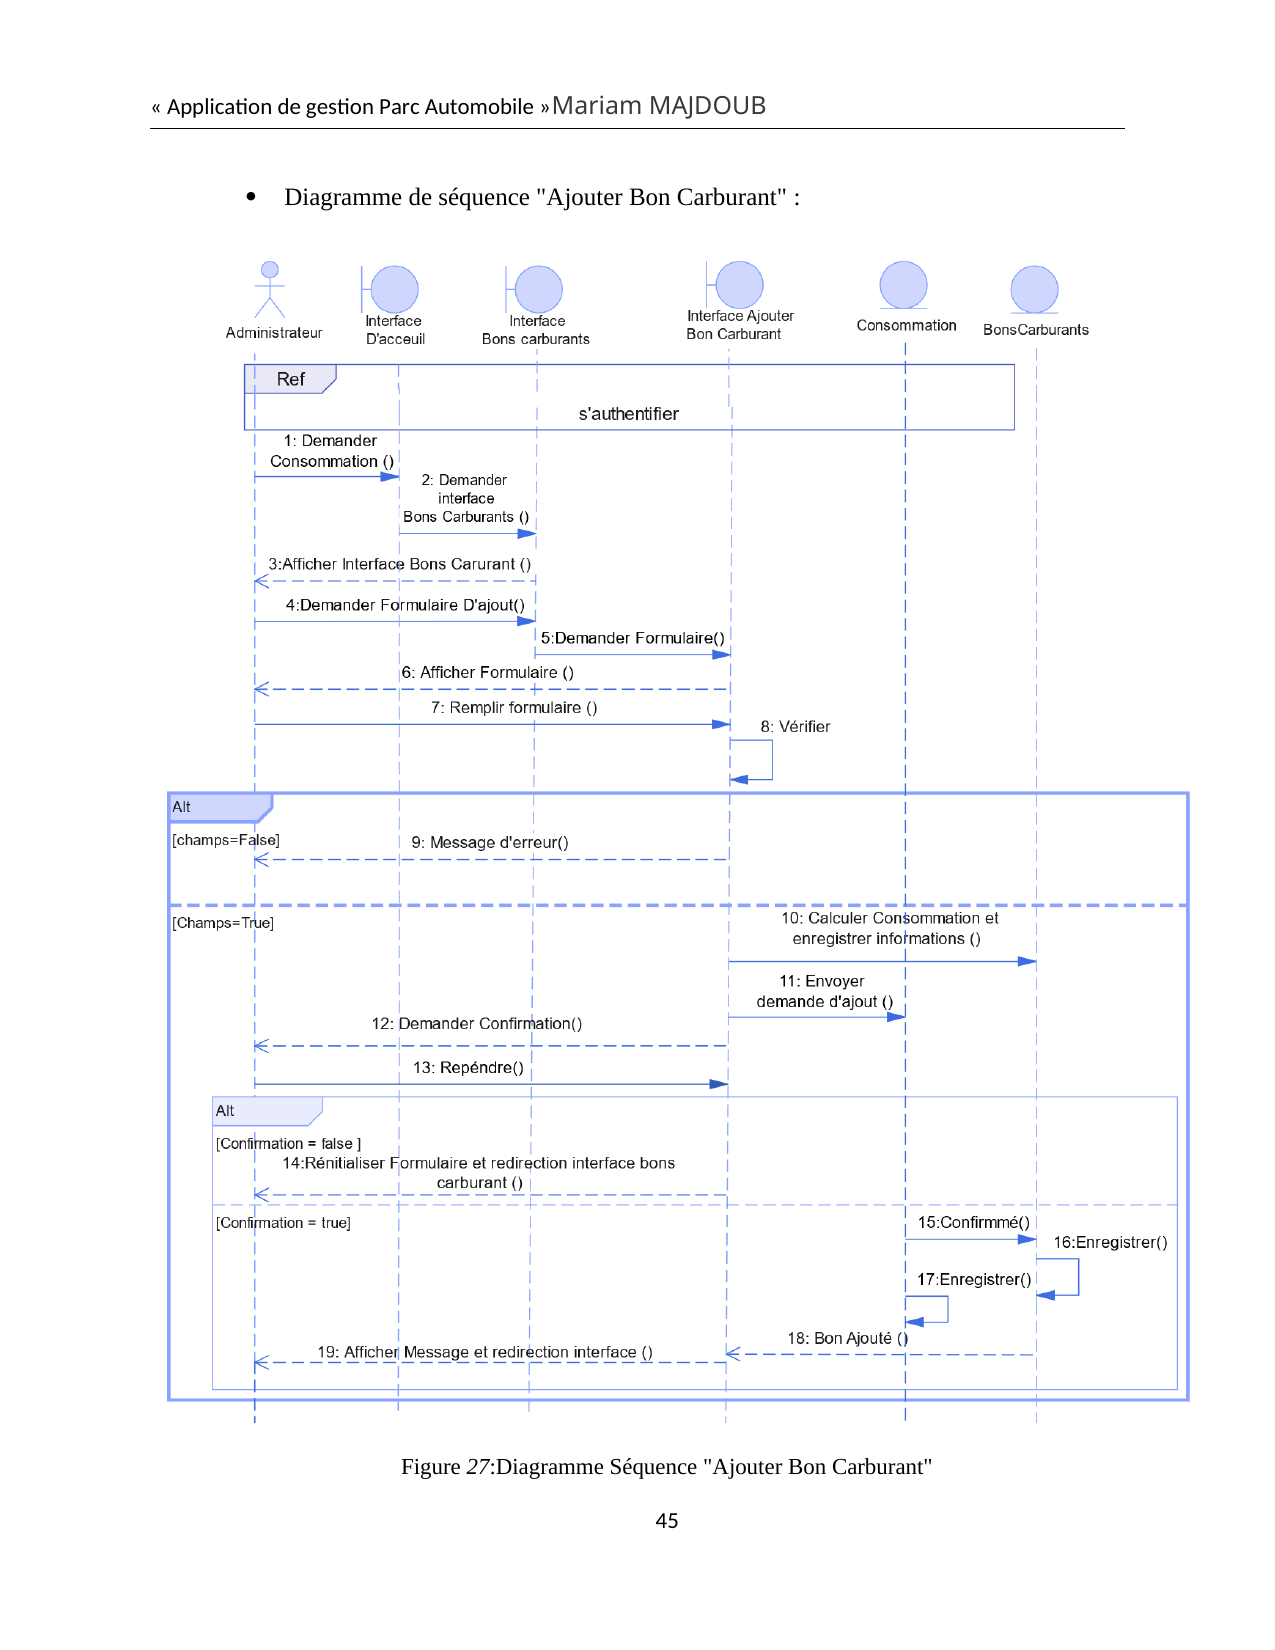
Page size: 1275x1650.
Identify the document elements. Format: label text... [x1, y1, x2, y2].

list Diagramme de séquence "Ajouter Bon Carburant" : [247, 182, 1125, 211]
picture [150, 241, 1205, 1423]
text Figure 27:Diagramme Séquence "Ajouter Bon Carburant" [150, 1453, 1125, 1479]
